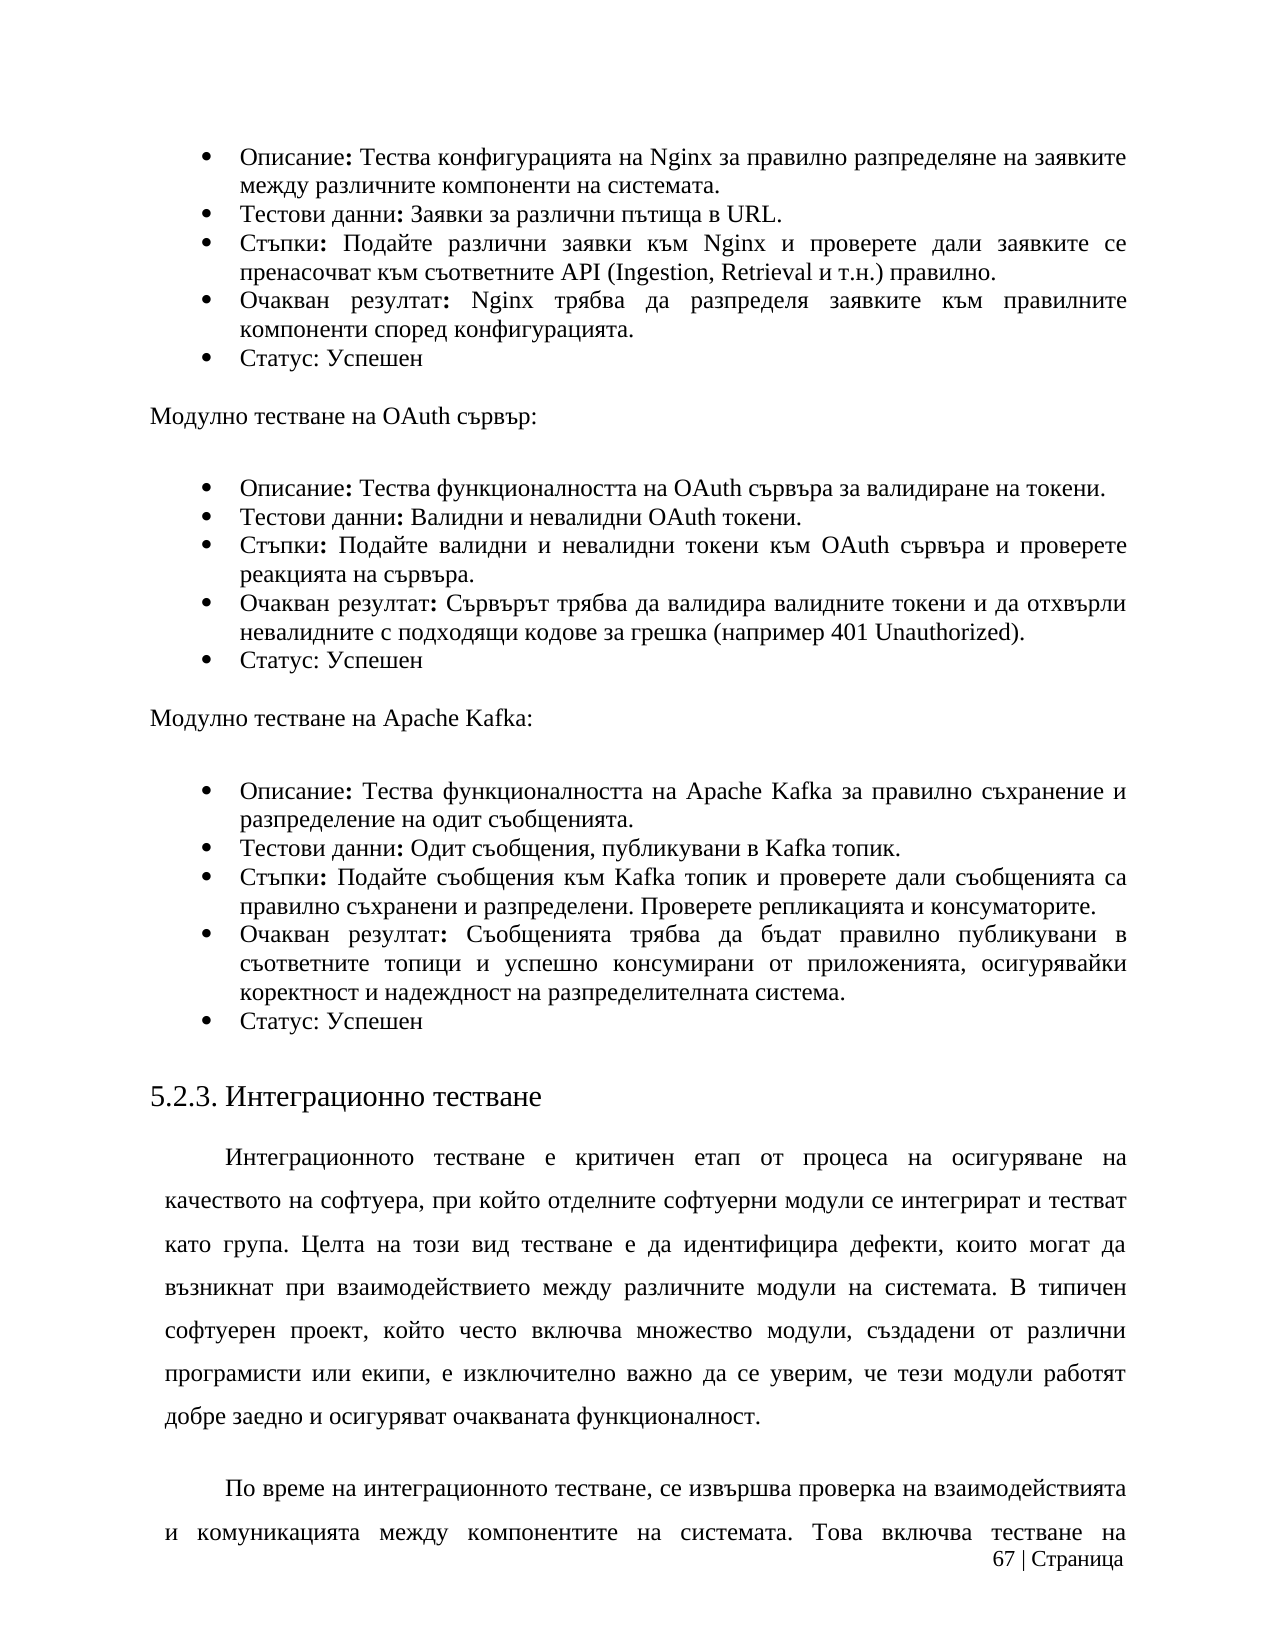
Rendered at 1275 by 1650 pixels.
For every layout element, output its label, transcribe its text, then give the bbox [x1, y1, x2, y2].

text Модулно тестване на OAuth сървър: [149, 401, 1127, 429]
list Тестови данни: Валидни и невалидни OAuth токени. [202, 502, 1127, 531]
subtitle Интеграционно тестване [150, 1078, 1127, 1113]
list Описание: Тества функционалността на Apache Kafka за правилно съхранение и разпределение на одит съобщенията. [202, 776, 1127, 833]
text Модулно тестване на Apache Kafka: [149, 703, 1127, 732]
list Стъпки: Подайте валидни и невалидни токени към OAuth сървъра и проверете реакцията на сървъра. [202, 531, 1127, 588]
list Очакван резултат: Сървърът трябва да валидира валидните токени и да отхвърли невалидните с подходящи кодове за грешка (например 401 Unauthorized). [202, 588, 1127, 646]
list Статус: Успешен [202, 343, 1127, 372]
list Очакван резултат: Съобщенията трябва да бъдат правилно публикувани в съответните топици и успешно консумирани от приложенията, осигурявайки коректност и надеждност на разпределителната система. [202, 919, 1127, 1006]
list Описание: Тества конфигурацията на Nginx за правилно разпределяне на заявките между различните компоненти на системата. [202, 142, 1127, 199]
text Интеграционното тестване е критичен етап от процеса на осигуряване на качеството на софтуера, при който отделните софтуерни модули се интегрират и тестват като група. Целта на този вид тестване е да идентифицира дефекти, които могат да възникнат при взаимодействието между различните модули на системата. В типичен софтуерен проект, който често включва множество модули, създадени от различни програмисти или екипи, е изключително важно да се уверим, че тези модули работят добре заедно и осигуряват очакваната функционалност. [164, 1142, 1127, 1430]
list Стъпки: Подайте различни заявки към Nginx и проверете дали заявките се пренасочват към съответните API (Ingestion, Retrieval и т.н.) правилно. [202, 228, 1127, 285]
list Описание: Тества функционалността на OAuth сървъра за валидиране на токени. [202, 473, 1127, 502]
list Статус: Успешен [202, 646, 1127, 674]
list Тестови данни: Одит съобщения, публикувани в Kafka топик. [202, 833, 1127, 862]
list Тестови данни: Заявки за различни пътища в URL. [202, 199, 1127, 228]
list Статус: Успешен [202, 1006, 1127, 1034]
list Стъпки: Подайте съобщения към Kafka топик и проверете дали съобщенията са правилно съхранени и разпределени. Проверете репликацията и консуматорите. [202, 862, 1127, 919]
list Очакван резултат: Nginx трябва да разпределя заявките към правилните компоненти според конфигурацията. [202, 285, 1127, 343]
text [164, 1473, 1127, 1545]
